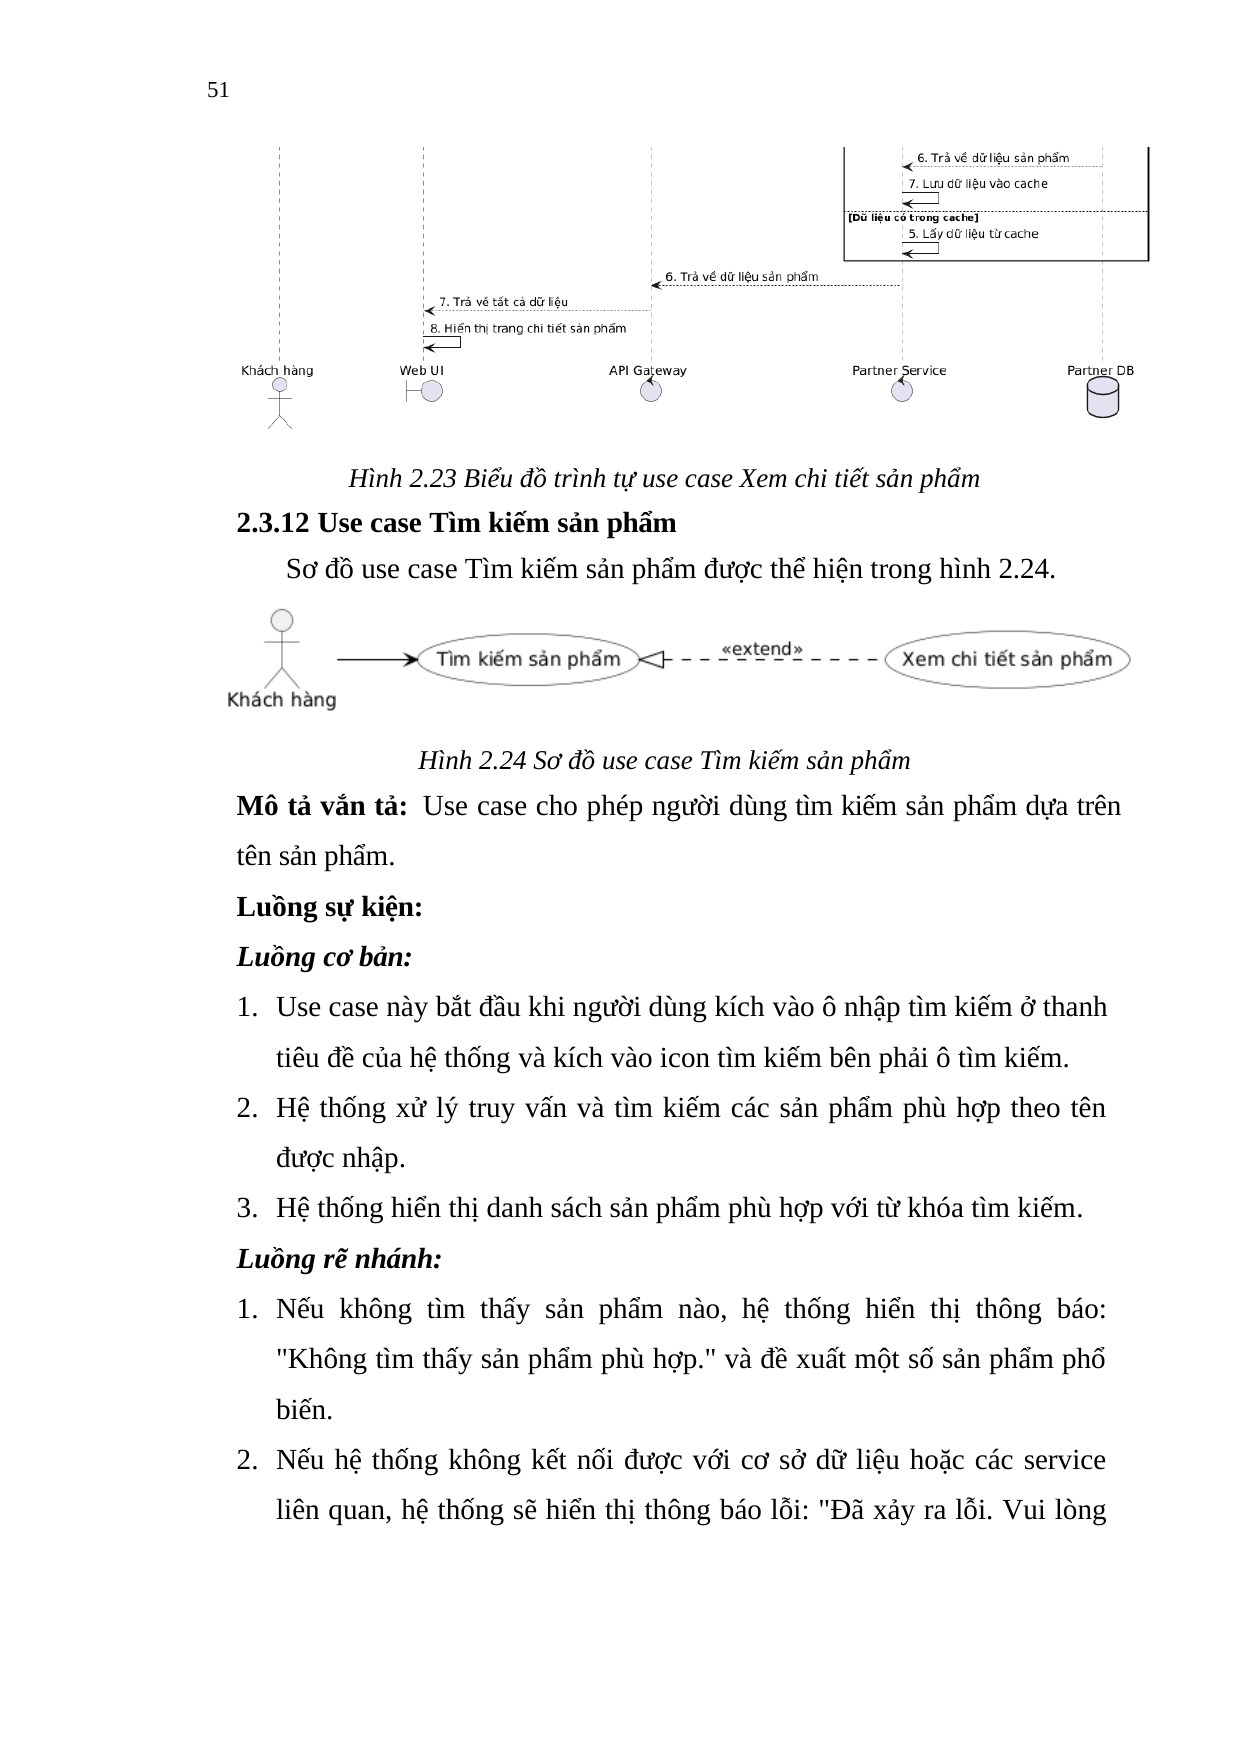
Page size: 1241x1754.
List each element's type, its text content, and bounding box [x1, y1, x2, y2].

picture [236, 147, 1153, 433]
text Sơ đồ use case Tìm kiếm sản phẩm được thể hiện trong hình 2.24. [220, 551, 1122, 585]
text Hình 2.24 Sơ đồ use case Tìm kiếm sản phẩm [207, 744, 1122, 776]
list Nếu không tìm thấy sản phẩm nào, hệ thống hiển thị thông báo: "Không tìm thấy sản phẩm phù hợp." và đề xuất một số sản phẩm phổ biến. [236, 1291, 1108, 1425]
text Hình 2.23 Biểu đồ trình tự use case Xem chi tiết sản phẩm [207, 462, 1122, 493]
text Mô tả vắn tả: Use case cho phép người dùng tìm kiếm sản phẩm dựa trên tên sản phẩm. [236, 788, 1122, 872]
text Luồng rẽ nhánh: [207, 1241, 1122, 1274]
picture [219, 601, 1136, 716]
text Luồng cơ bản: [207, 939, 1122, 973]
text Luồng sự kiện: [207, 889, 1122, 922]
list Hệ thống xử lý truy vấn và tìm kiếm các sản phẩm phù hợp theo tên được nhập. [236, 1090, 1108, 1174]
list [236, 1442, 1108, 1526]
list Hệ thống hiển thị danh sách sản phẩm phù hợp với từ khóa tìm kiếm. [236, 1191, 1108, 1224]
subtitle Use case Tìm kiếm sản phẩm [236, 505, 1122, 539]
list Use case này bắt đầu khi người dùng kích vào ô nhập tìm kiếm ở thanh tiêu đề của hệ thống và kích vào icon tìm kiếm bên phải ô tìm kiếm. [236, 989, 1108, 1073]
